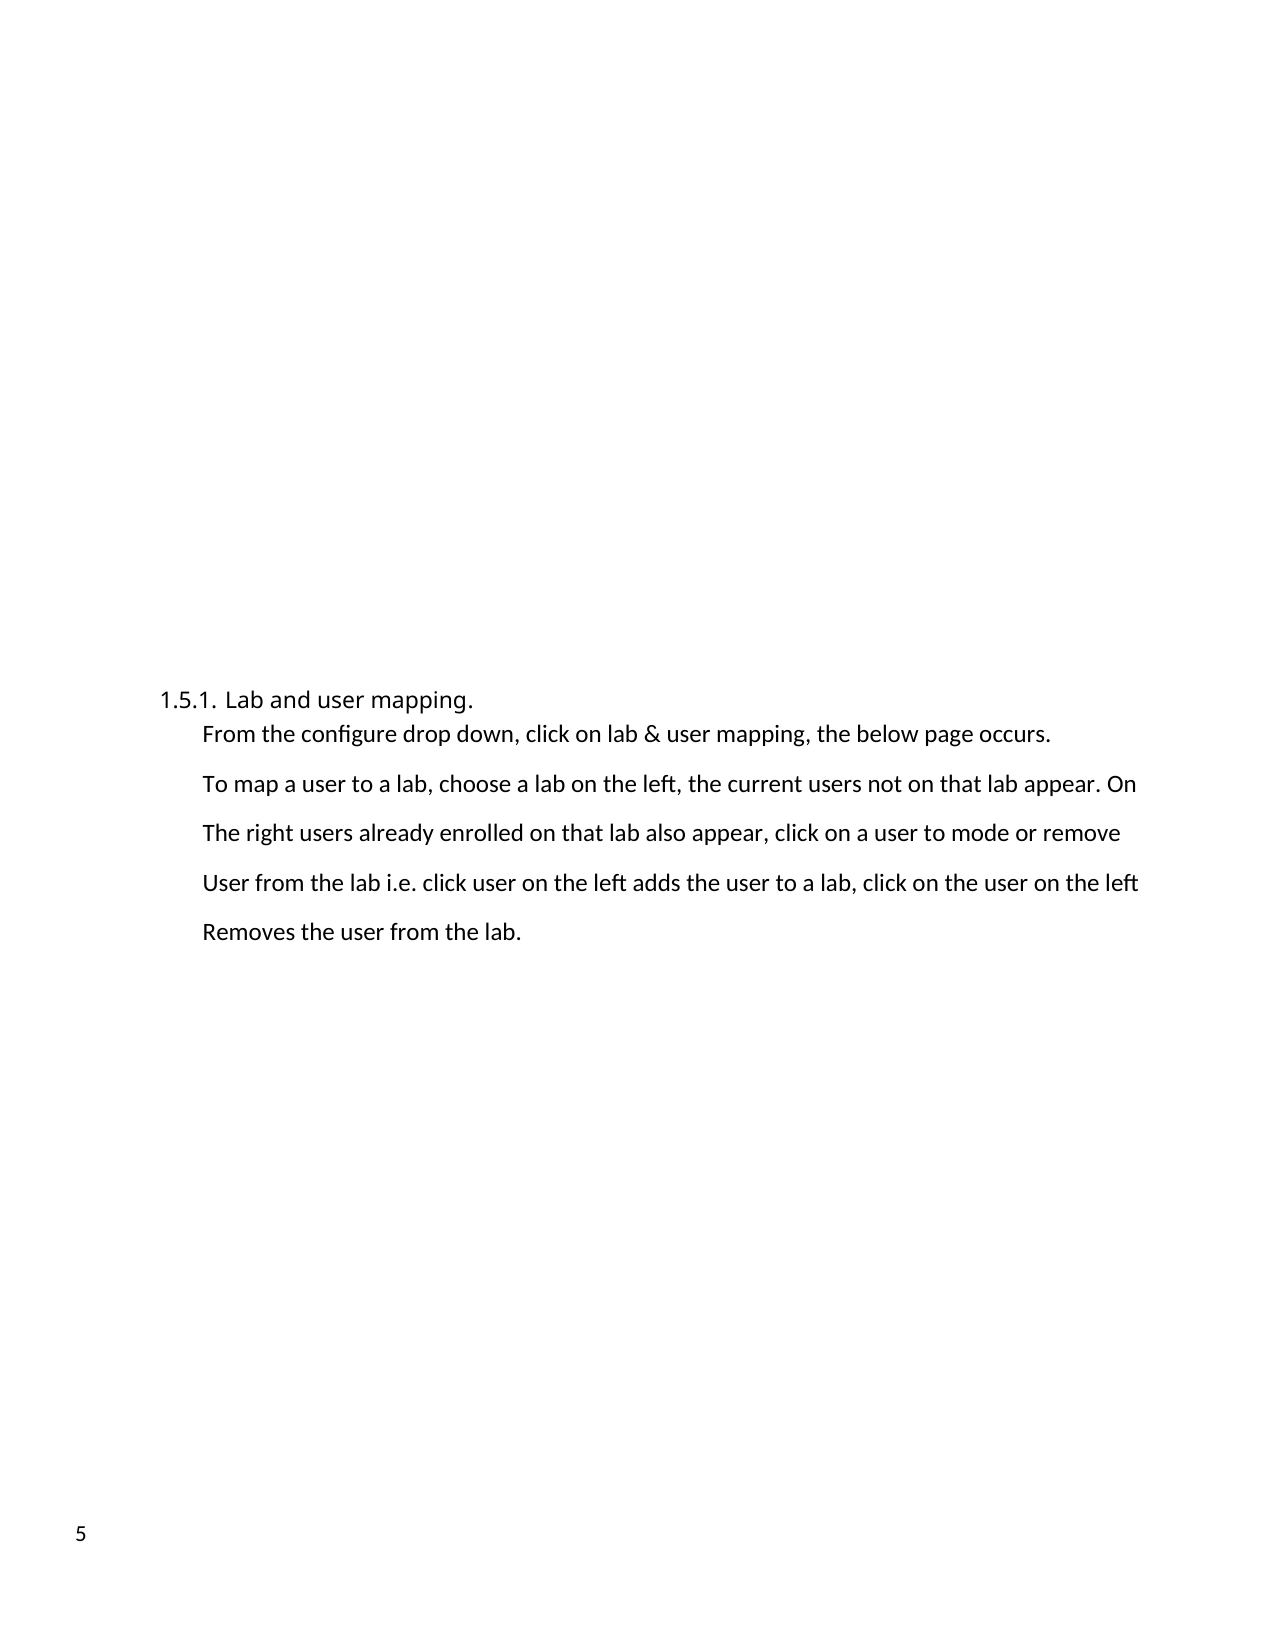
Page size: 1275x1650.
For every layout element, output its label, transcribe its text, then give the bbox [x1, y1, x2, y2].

text To map a user to a lab, choose a lab on the left, the current users not on that lab appear. On [150, 768, 1200, 798]
text User from the lab i.e. click user on the left adds the user to a lab, click on the user on the left [150, 867, 1200, 897]
text Removes the user from the lab. [150, 916, 1200, 947]
subtitle Lab and user mapping. [159, 684, 1200, 716]
text From the configure drop down, click on lab & user mapping, the below page occurs. [150, 718, 1200, 749]
text The right users already enrolled on that lab also appear, click on a user to mode or remove [150, 817, 1200, 848]
